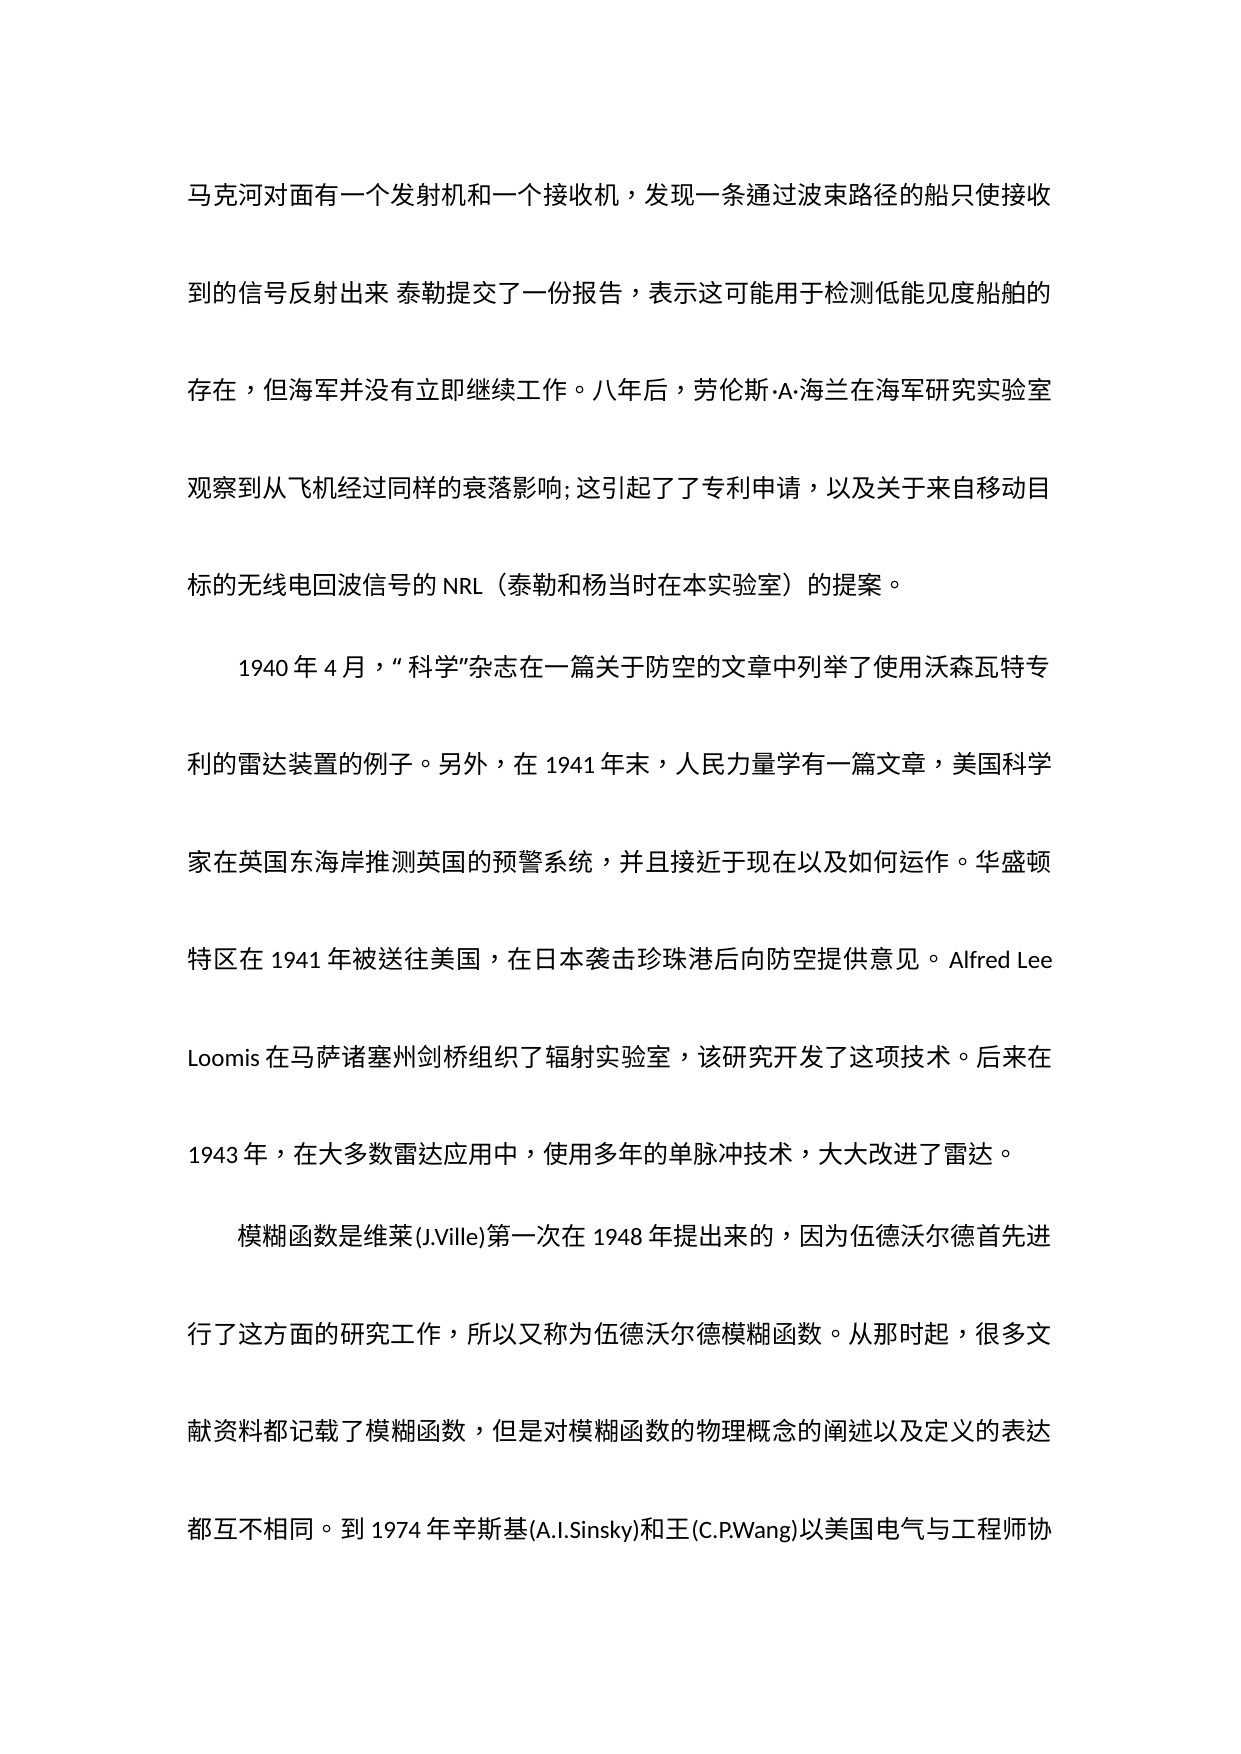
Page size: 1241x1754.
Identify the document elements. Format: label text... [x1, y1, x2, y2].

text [187, 162, 1053, 617]
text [187, 1203, 1053, 1561]
text 1940年4月，“ 科学”杂志在一篇关于防空的文章中列举了使用沃森瓦特专利的雷达装置的例子。另外，在1941年末，人民力量学有一篇文章，美国科学家在英国东海岸推测英国的预警系统，并且接近于现在以及如何运作。华盛顿特区在1941年被送往美国，在日本袭击珍珠港后向防空提供意见。Alfred Lee Loomis在马萨诸塞州剑桥组织了辐射实验室，该研究开发了这项技术。后来在1943年，在大多数雷达应用中，使用多年的单脉冲技术，大大改进了雷达。 [187, 634, 1053, 1186]
